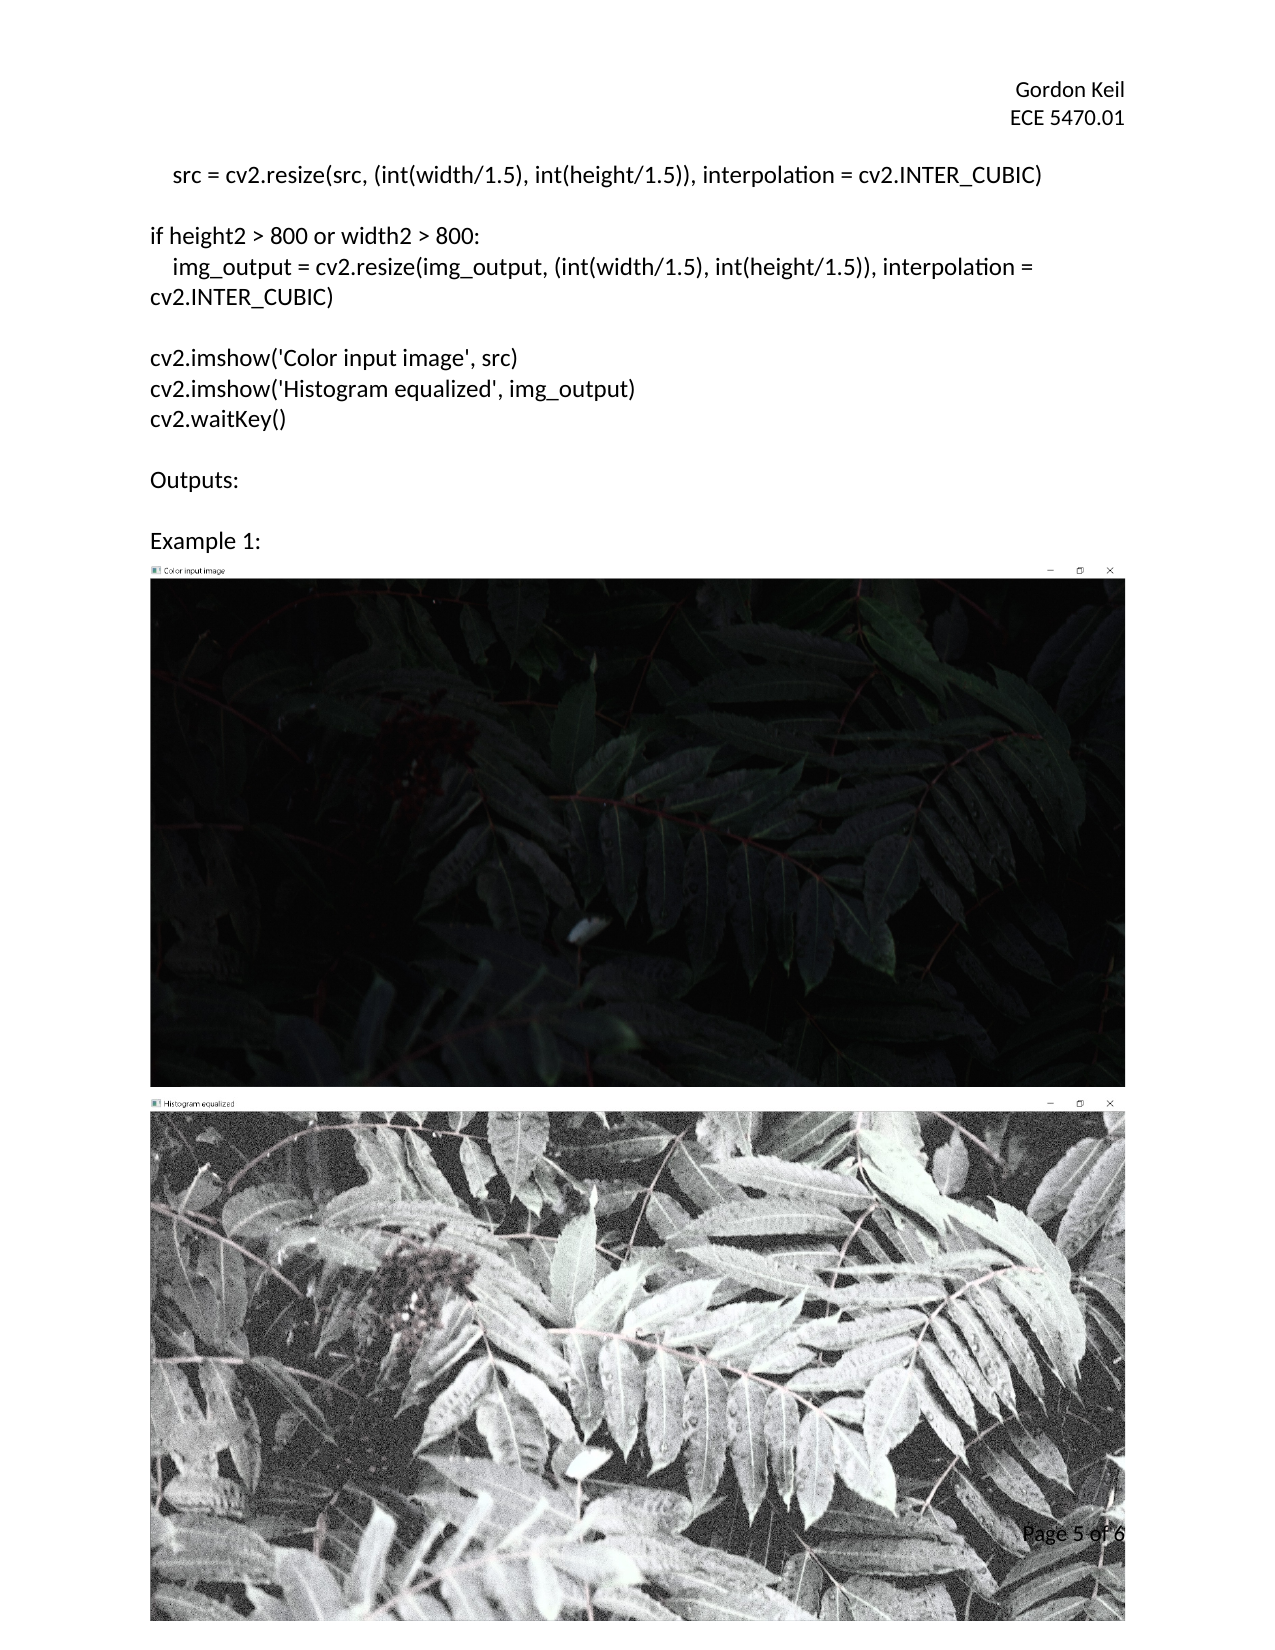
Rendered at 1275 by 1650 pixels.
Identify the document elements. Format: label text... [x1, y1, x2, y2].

text Example 1: [150, 525, 1125, 556]
text cv2.imshow('Histogram equalized', img_output) [150, 373, 1125, 403]
text img_output = cv2.resize(img_output, (int(width/1.5), int(height/1.5)), interpolation = cv2.INTER_CUBIC) [150, 251, 1125, 312]
picture [150, 563, 1125, 1087]
picture [150, 1097, 1125, 1621]
text src = cv2.resize(src, (int(width/1.5), int(height/1.5)), interpolation = cv2.INTER_CUBIC) [150, 159, 1125, 189]
text if height2 > 800 or width2 > 800: [150, 220, 1125, 251]
text cv2.imshow('Color input image', src) [150, 342, 1125, 373]
text cv2.waitKey() [150, 403, 1125, 434]
text Outputs: [150, 464, 1125, 495]
